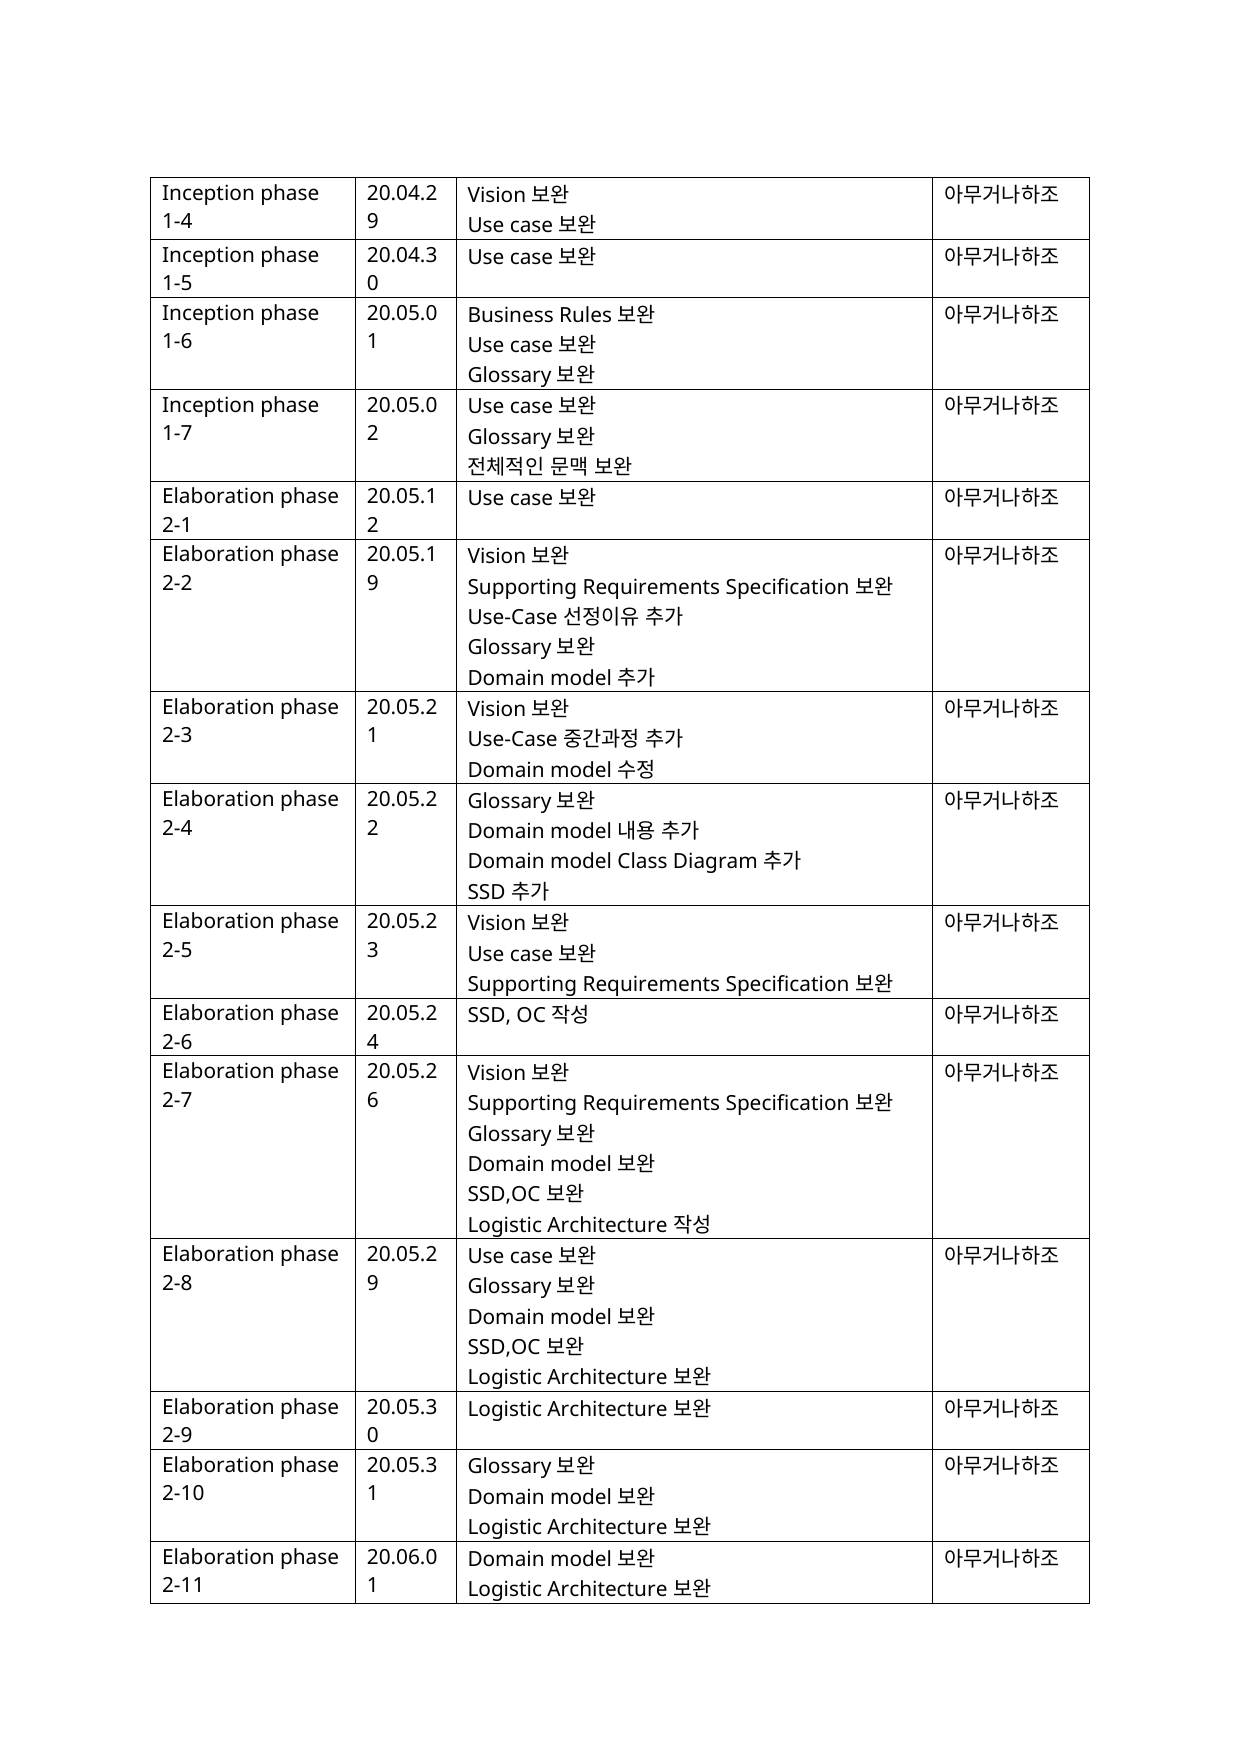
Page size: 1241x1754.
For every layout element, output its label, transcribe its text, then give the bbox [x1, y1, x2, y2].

table_cell 20.05.02 [356, 390, 456, 481]
table_cell 아무거나하조 [933, 784, 1089, 905]
table_cell 20.04.30 [356, 240, 456, 297]
table_cell Elaboration phase 2-1 [151, 482, 355, 538]
table_cell Business Rules 보완 Use case 보완 Glossary 보완 [457, 298, 932, 389]
table_cell 아무거나하조 [933, 1056, 1089, 1238]
table_cell Inception phase 1-5 [151, 240, 355, 297]
table_cell Inception phase 1-7 [151, 390, 355, 481]
table_cell Elaboration phase 2-7 [151, 1056, 355, 1238]
table_cell Vision 보완 Use-Case 중간과정 추가 Domain model 수정 [457, 692, 932, 783]
table_cell 아무거나하조 [933, 482, 1089, 538]
table_cell 20.05.21 [356, 692, 456, 783]
table_cell Vision 보완 Use case 보완 Supporting Requirements Specification 보완 [457, 906, 932, 997]
table_cell Elaboration phase 2-9 [151, 1392, 355, 1449]
table_cell 20.05.01 [356, 298, 456, 389]
table_cell 20.05.23 [356, 906, 456, 997]
table_cell 20.04.29 [356, 178, 456, 239]
table_cell Use case 보완 Glossary 보완 Domain model 보완 SSD,OC 보완 Logistic Architecture 보완 [457, 1239, 932, 1391]
table_cell 아무거나하조 [933, 390, 1089, 481]
table_cell 20.05.24 [356, 999, 456, 1055]
table_cell 20.05.12 [356, 482, 456, 538]
table_cell Vision 보완 Use case 보완 [457, 178, 932, 239]
table_cell Use case 보완 Glossary 보완 전체적인 문맥 보완 [457, 390, 932, 481]
table_cell 아무거나하조 [933, 906, 1089, 997]
table_cell 아무거나하조 [933, 1239, 1089, 1391]
table_cell 아무거나하조 [933, 1392, 1089, 1449]
table_cell 아무거나하조 [933, 240, 1089, 297]
table_cell Glossary 보완 Domain model 내용 추가 Domain model Class Diagram 추가 SSD 추가 [457, 784, 932, 905]
table_cell Elaboration phase 2-11 [151, 1542, 355, 1602]
table_cell 20.05.26 [356, 1056, 456, 1238]
table_cell Domain model 보완 Logistic Architecture 보완 [457, 1542, 932, 1602]
table_cell Elaboration phase 2-10 [151, 1450, 355, 1541]
table_cell Vision 보완 Supporting Requirements Specification 보완 Glossary 보완 Domain model 보완 SSD,OC 보완 Logistic Architecture 작성 [457, 1056, 932, 1238]
table_cell Logistic Architecture 보완 [457, 1392, 932, 1449]
table_cell 아무거나하조 [933, 298, 1089, 389]
table_cell 20.05.30 [356, 1392, 456, 1449]
table_cell SSD, OC 작성 [457, 999, 932, 1055]
table_cell 아무거나하조 [933, 999, 1089, 1055]
table_cell 아무거나하조 [933, 540, 1089, 691]
table_cell 아무거나하조 [933, 1450, 1089, 1541]
table_cell 20.05.22 [356, 784, 456, 905]
table_cell 20.05.29 [356, 1239, 456, 1391]
table_cell 아무거나하조 [933, 1542, 1089, 1602]
table_cell Elaboration phase 2-2 [151, 540, 355, 691]
table_cell 아무거나하조 [933, 178, 1089, 239]
table_cell 20.05.31 [356, 1450, 456, 1541]
table_cell 20.05.19 [356, 540, 456, 691]
table_cell Vision 보완 Supporting Requirements Specification 보완 Use-Case 선정이유 추가 Glossary 보완 Domain model 추가 [457, 540, 932, 691]
table_cell Elaboration phase 2-4 [151, 784, 355, 905]
table_cell Use case 보완 [457, 240, 932, 297]
table_cell Inception phase 1-6 [151, 298, 355, 389]
table_cell 아무거나하조 [933, 692, 1089, 783]
table_cell Elaboration phase 2-5 [151, 906, 355, 997]
table_cell Glossary 보완 Domain model 보완 Logistic Architecture 보완 [457, 1450, 932, 1541]
table_cell Elaboration phase 2-6 [151, 999, 355, 1055]
table_cell Use case 보완 [457, 482, 932, 538]
table_cell Elaboration phase 2-3 [151, 692, 355, 783]
table_cell 20.06.01 [356, 1542, 456, 1602]
table_cell Elaboration phase 2-8 [151, 1239, 355, 1391]
table_cell Inception phase 1-4 [151, 178, 355, 239]
